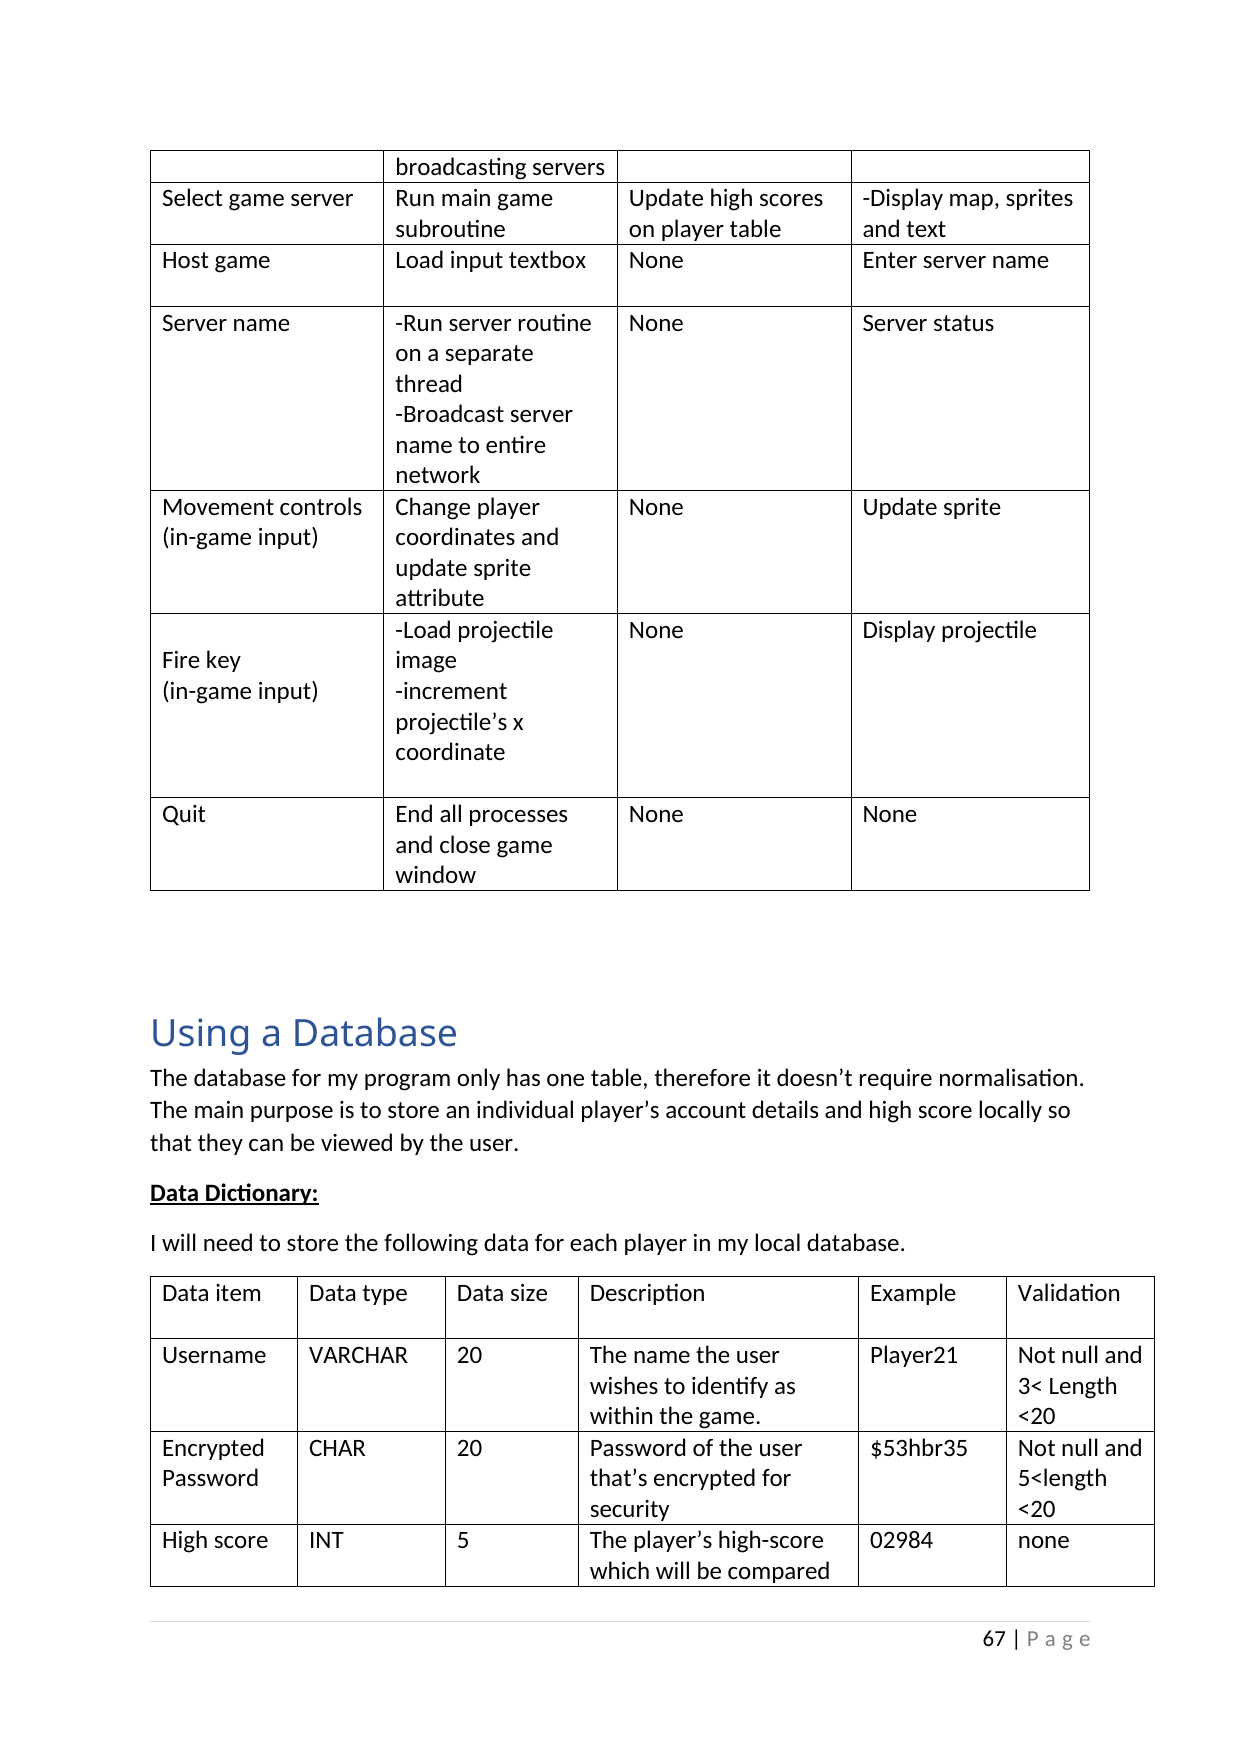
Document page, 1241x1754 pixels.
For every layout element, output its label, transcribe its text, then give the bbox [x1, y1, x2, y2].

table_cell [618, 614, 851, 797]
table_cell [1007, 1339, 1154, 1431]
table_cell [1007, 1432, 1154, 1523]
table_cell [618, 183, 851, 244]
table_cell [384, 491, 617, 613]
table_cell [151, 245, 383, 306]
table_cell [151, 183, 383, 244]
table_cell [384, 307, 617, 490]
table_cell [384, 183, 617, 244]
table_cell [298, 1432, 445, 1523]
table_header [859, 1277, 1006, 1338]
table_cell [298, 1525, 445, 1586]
text The database for my program only has one table, therefore it doesn’t require normalisation. The main purpose is to store an individual player’s account details and high score locally so that they can be viewed by the user. [150, 1062, 1090, 1158]
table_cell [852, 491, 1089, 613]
subtitle Using a Database [150, 1007, 1090, 1058]
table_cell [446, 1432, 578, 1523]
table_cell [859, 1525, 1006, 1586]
text I will need to store the following data for each player in my local database. [150, 1227, 1090, 1257]
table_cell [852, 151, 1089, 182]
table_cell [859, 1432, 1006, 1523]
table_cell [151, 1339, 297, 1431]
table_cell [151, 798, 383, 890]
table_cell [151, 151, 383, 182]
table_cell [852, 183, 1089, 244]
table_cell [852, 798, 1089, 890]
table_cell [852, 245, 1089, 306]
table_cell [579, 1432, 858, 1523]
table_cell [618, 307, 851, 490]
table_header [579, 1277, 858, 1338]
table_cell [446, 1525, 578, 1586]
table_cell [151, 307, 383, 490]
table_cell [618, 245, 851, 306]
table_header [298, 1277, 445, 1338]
text Data Dictionary: [150, 1177, 1090, 1208]
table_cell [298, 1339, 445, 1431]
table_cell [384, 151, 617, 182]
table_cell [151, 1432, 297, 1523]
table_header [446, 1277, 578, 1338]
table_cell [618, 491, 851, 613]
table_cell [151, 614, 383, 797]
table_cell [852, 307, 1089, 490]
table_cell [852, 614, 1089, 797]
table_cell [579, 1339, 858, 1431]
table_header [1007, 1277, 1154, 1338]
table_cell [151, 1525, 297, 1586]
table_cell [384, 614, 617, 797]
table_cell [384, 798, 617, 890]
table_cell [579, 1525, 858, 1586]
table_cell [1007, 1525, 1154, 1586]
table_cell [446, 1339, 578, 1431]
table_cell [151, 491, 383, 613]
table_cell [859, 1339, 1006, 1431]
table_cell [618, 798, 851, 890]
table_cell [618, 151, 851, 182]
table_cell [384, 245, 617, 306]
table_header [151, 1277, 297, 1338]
